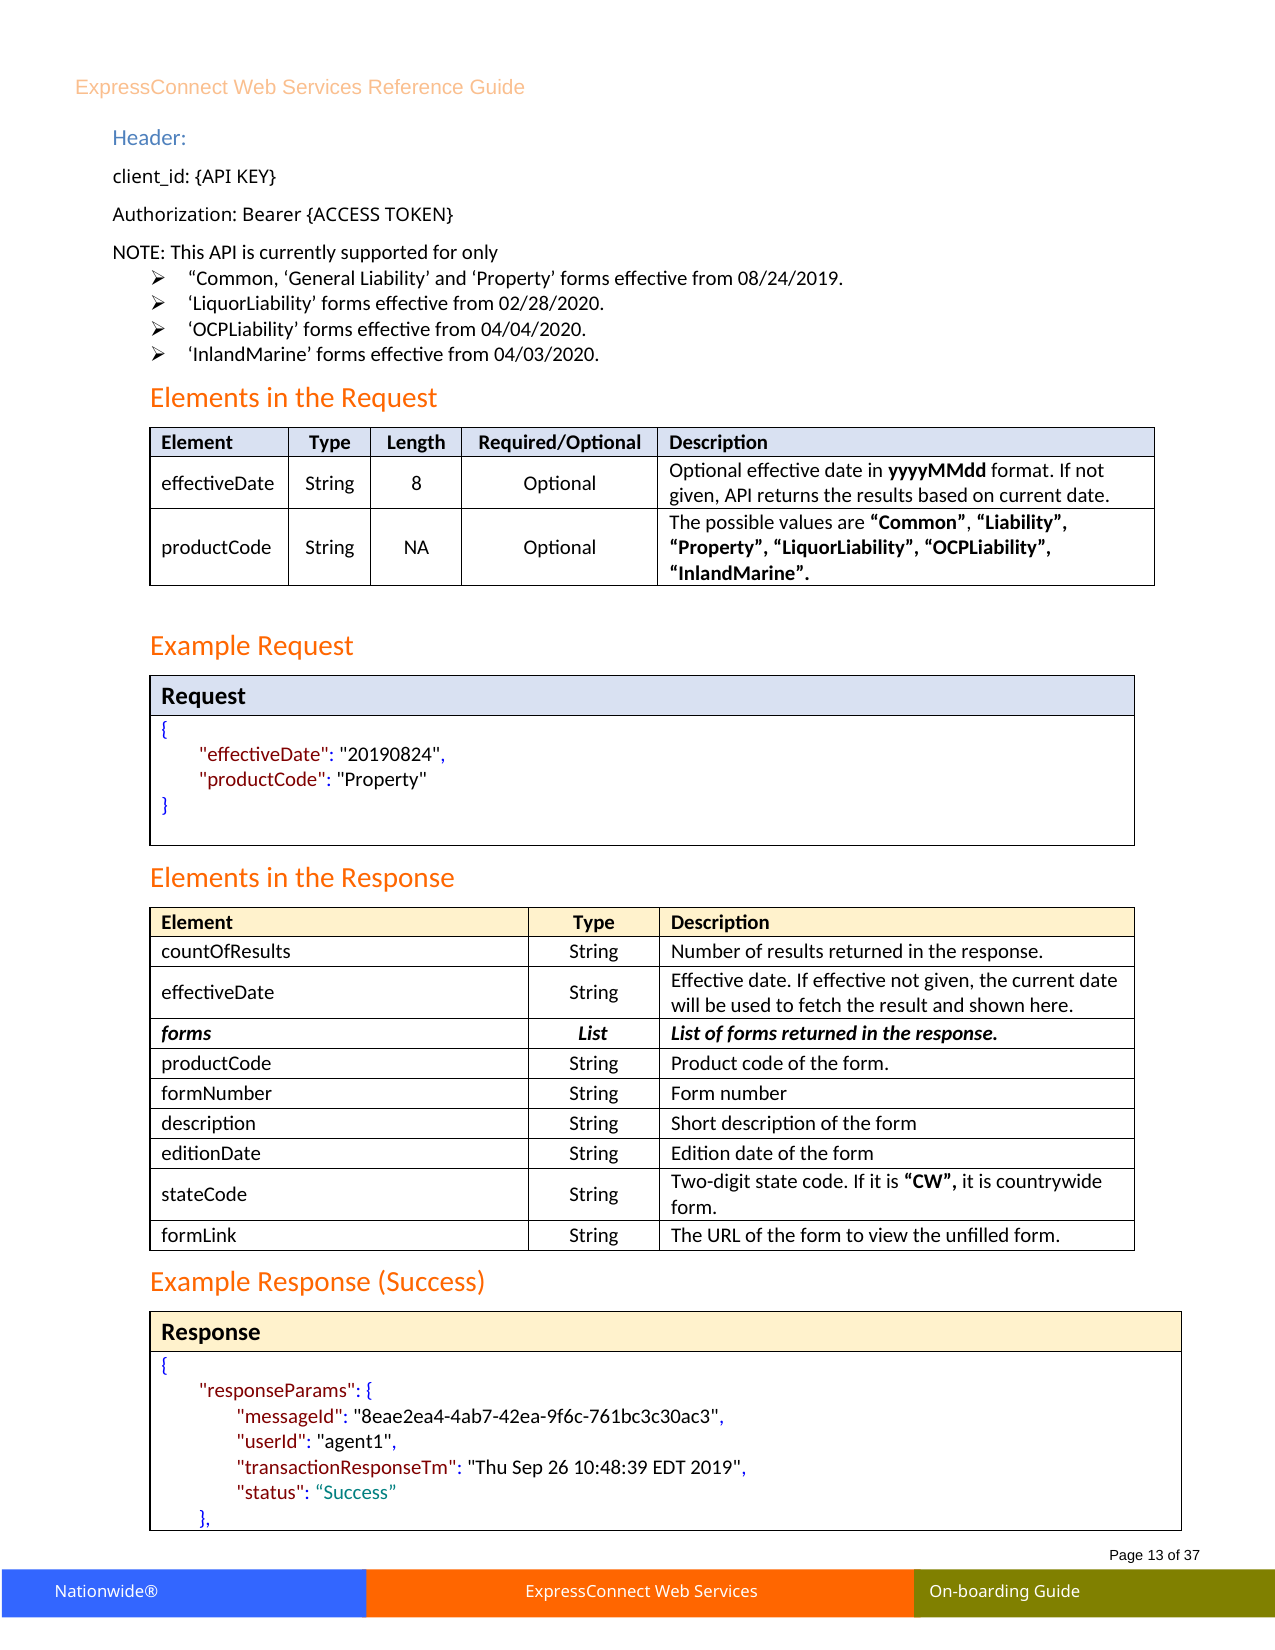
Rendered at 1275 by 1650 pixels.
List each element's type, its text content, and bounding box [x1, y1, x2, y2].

table_header Required/Optional [462, 428, 657, 456]
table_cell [151, 1352, 1181, 1530]
table_cell countOfResults [151, 937, 528, 966]
subtitle Elements in the Request [112, 379, 1200, 415]
table_header Element [151, 908, 528, 936]
table_cell String [529, 1139, 659, 1168]
table_header Type [289, 428, 370, 456]
text client_id: {API KEY} [112, 163, 1200, 189]
table_header Element [151, 428, 288, 456]
subtitle Elements in the Response [150, 859, 1200, 894]
table_cell forms [151, 1019, 528, 1048]
table_cell The possible values are “Common”, “Liability”, “Property”, “LiquorLiability”, “OCPLiability”, “InlandMarine”. [658, 509, 1154, 585]
table_cell productCode [151, 1049, 528, 1078]
table_cell String [529, 1049, 659, 1078]
table_cell productCode [151, 509, 288, 585]
table_cell Optional effective date in yyyyMMdd format. If not given, API returns the results based on current date. [658, 457, 1154, 508]
table_cell String [529, 1221, 659, 1249]
table_cell List [529, 1019, 659, 1048]
table_cell String [529, 1079, 659, 1108]
table_cell Form number [660, 1079, 1134, 1108]
text NOTE: This API is currently supported for only [112, 239, 1200, 265]
text Authorization: Bearer {ACCESS TOKEN} [112, 201, 1200, 227]
table_cell Product code of the form. [660, 1049, 1134, 1078]
text Header: [112, 123, 1200, 151]
table_cell Optional [462, 509, 657, 585]
table_cell Edition date of the form [660, 1139, 1134, 1168]
table_cell List of forms returned in the response. [660, 1019, 1134, 1048]
table_cell { "effectiveDate": "20190824", "productCode": "Property" } [151, 716, 1134, 845]
table_cell String [529, 937, 659, 966]
table_cell formNumber [151, 1079, 528, 1108]
table_cell String [529, 967, 659, 1018]
table_cell Number of results returned in the response. [660, 937, 1134, 966]
table_cell NA [371, 509, 461, 585]
table_header Description [660, 908, 1134, 936]
table_header Type [529, 908, 659, 936]
table_header Response [151, 1312, 1181, 1351]
table_cell 8 [371, 457, 461, 508]
table_cell stateCode [151, 1169, 528, 1219]
table_cell effectiveDate [151, 967, 528, 1018]
table_cell Optional [462, 457, 657, 508]
table_cell The URL of the form to view the unfilled form. [660, 1221, 1134, 1249]
table_cell effectiveDate [151, 457, 288, 508]
table_cell Two-digit state code. If it is “CW”, it is countrywide form. [660, 1169, 1134, 1219]
list ‘LiquorLiability’ forms effective from 02/28/2020. [150, 290, 1200, 316]
list ‘InlandMarine’ forms effective from 04/03/2020. [150, 341, 1200, 367]
table_cell Short description of the form [660, 1109, 1134, 1138]
table_cell String [529, 1169, 659, 1219]
table_cell String [289, 509, 370, 585]
table_header Description [658, 428, 1154, 456]
list ‘OCPLiability’ forms effective from 04/04/2020. [150, 316, 1200, 341]
subtitle Example Response (Success) [150, 1263, 1200, 1299]
table_cell Effective date. If effective not given, the current date will be used to fetch the result and shown here. [660, 967, 1134, 1018]
table_header Length [371, 428, 461, 456]
table_cell String [529, 1109, 659, 1138]
list “Common, ‘General Liability’ and ‘Property’ forms effective from 08/24/2019. [150, 265, 1200, 290]
table_cell formLink [151, 1221, 528, 1249]
table_cell editionDate [151, 1139, 528, 1168]
table_cell description [151, 1109, 528, 1138]
table_cell String [289, 457, 370, 508]
table_header Request [151, 676, 1134, 715]
subtitle Example Request [150, 627, 1200, 662]
